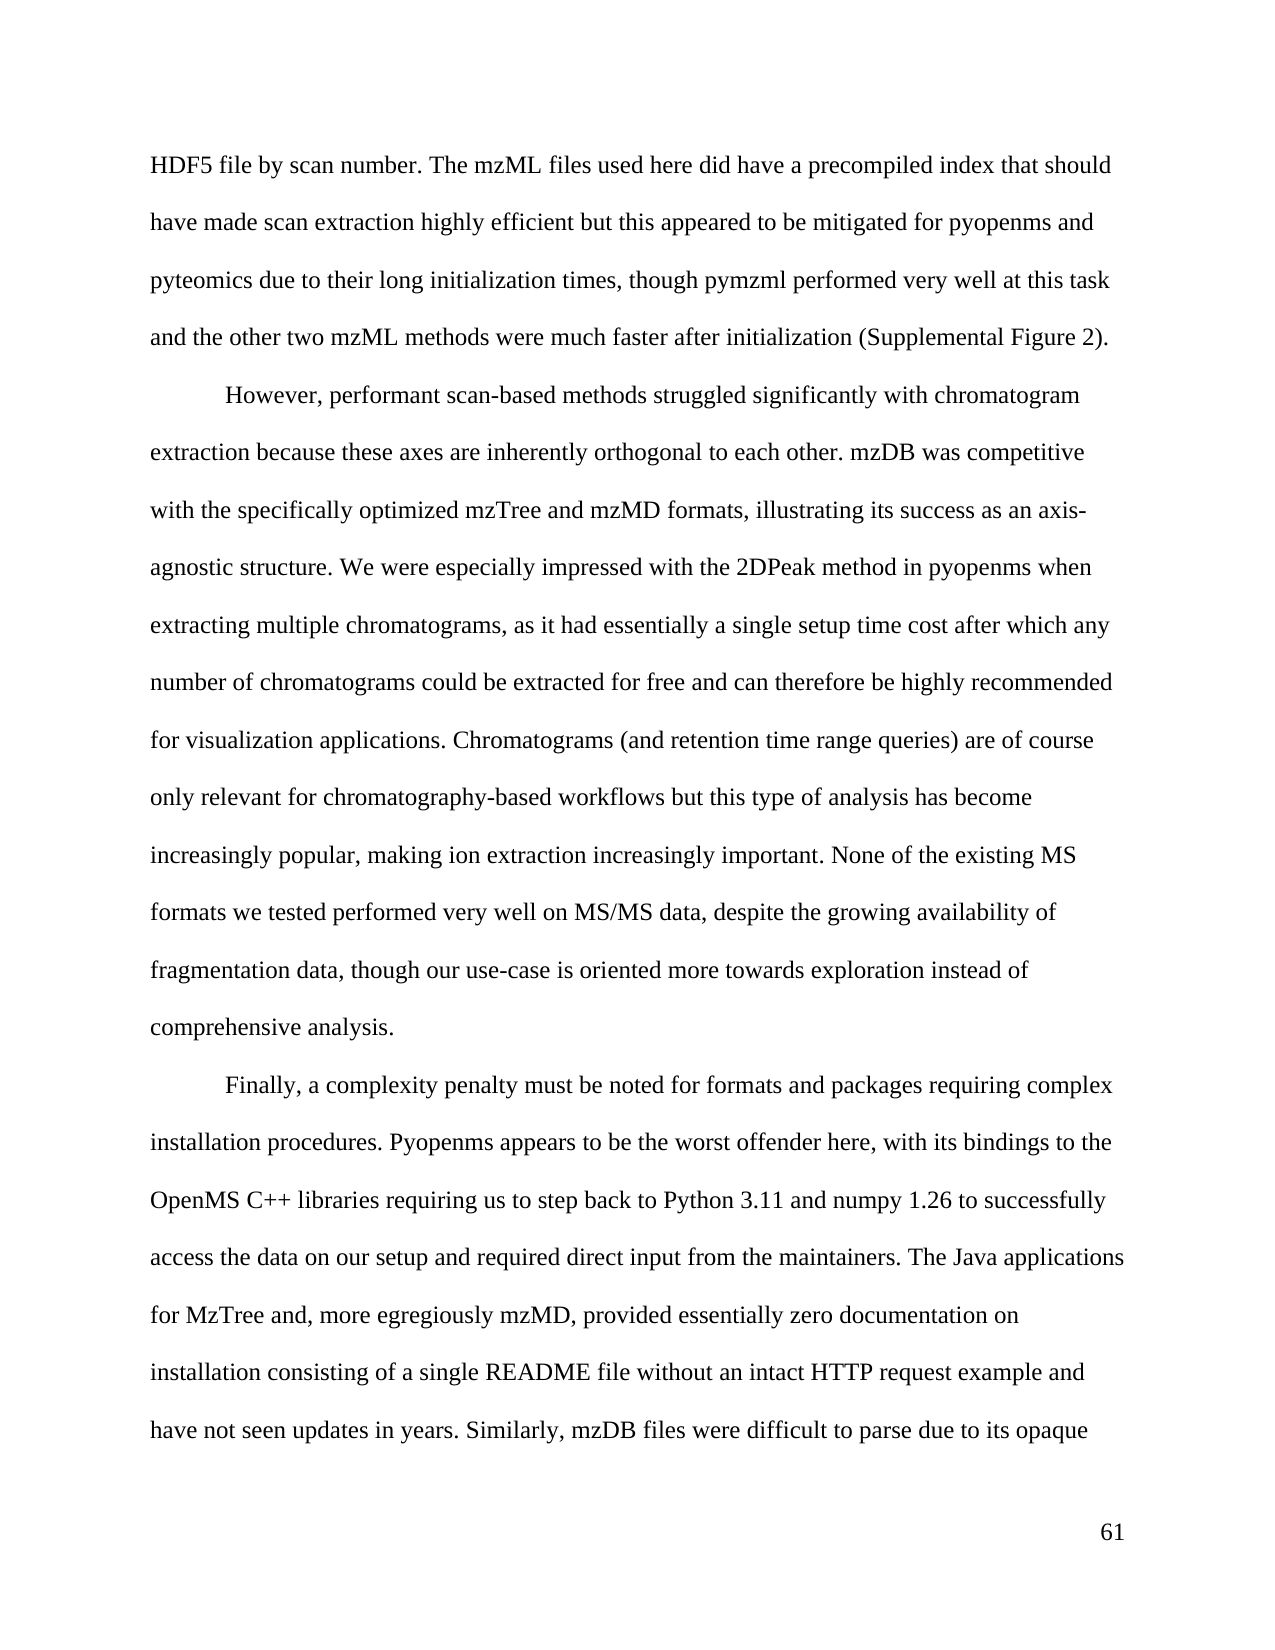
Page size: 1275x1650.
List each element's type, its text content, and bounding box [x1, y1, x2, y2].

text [150, 150, 1125, 351]
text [150, 1070, 1125, 1444]
text However, performant scan-based methods struggled significantly with chromatogram extraction because these axes are inherently orthogonal to each other. mzDB was competitive with the specifically optimized mzTree and mzMD formats, illustrating its success as an axis-agnostic structure. We were especially impressed with the 2DPeak method in pyopenms when extracting multiple chromatograms, as it had essentially a single setup time cost after which any number of chromatograms could be extracted for free and can therefore be highly recommended for visualization applications. Chromatograms (and retention time range queries) are of course only relevant for chromatography-based workflows but this type of analysis has become increasingly popular, making ion extraction increasingly important. None of the existing MS formats we tested performed very well on MS/MS data, despite the growing availability of fragmentation data, though our use-case is oriented more towards exploration instead of comprehensive analysis. [150, 380, 1125, 1041]
